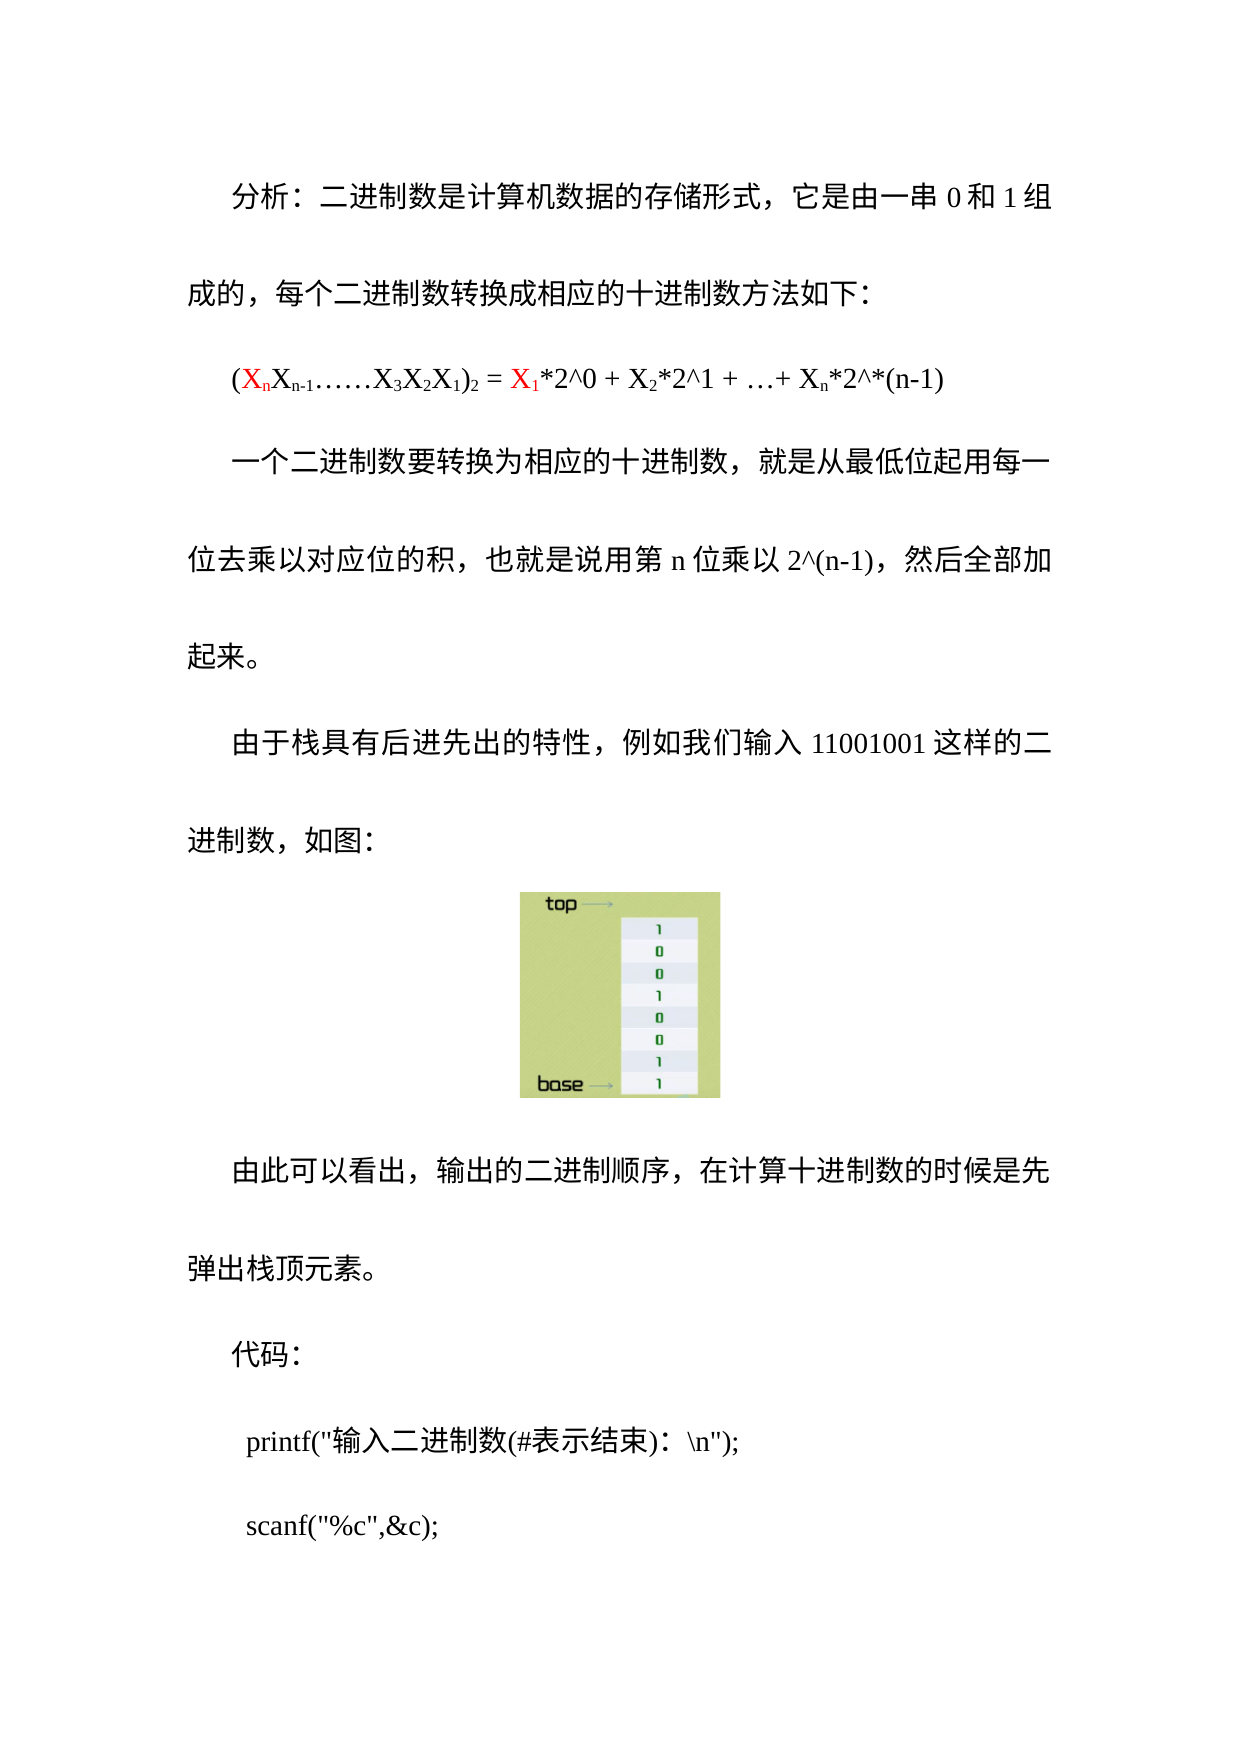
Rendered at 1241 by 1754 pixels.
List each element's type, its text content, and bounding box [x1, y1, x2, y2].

text (XnXn-1……X3X2X1)2 = X1*2^0 + X2*2^1 + …+ Xn*2^*(n-1) [187, 346, 1053, 411]
picture [519, 892, 721, 1098]
text 一个二进制数要转换为相应的十进制数，就是从最低位起用每一位去乘以对应位的积，也就是说用第n位乘以2^(n-1)，然后全部加起来。 [187, 427, 1053, 687]
text scanf("%c",&c); [246, 1492, 1053, 1557]
text 代码： [187, 1320, 1053, 1385]
text printf("输入二进制数(#表示结束)：\n"); [246, 1406, 1053, 1471]
text 由于栈具有后进先出的特性，例如我们输入11001001这样的二进制数，如图： [187, 708, 1053, 871]
text 由此可以看出，输出的二进制顺序，在计算十进制数的时候是先弹出栈顶元素。 [187, 1136, 1053, 1299]
text 分析：二进制数是计算机数据的存储形式，它是由一串0和1组成的，每个二进制数转换成相应的十进制数方法如下： [187, 162, 1053, 324]
